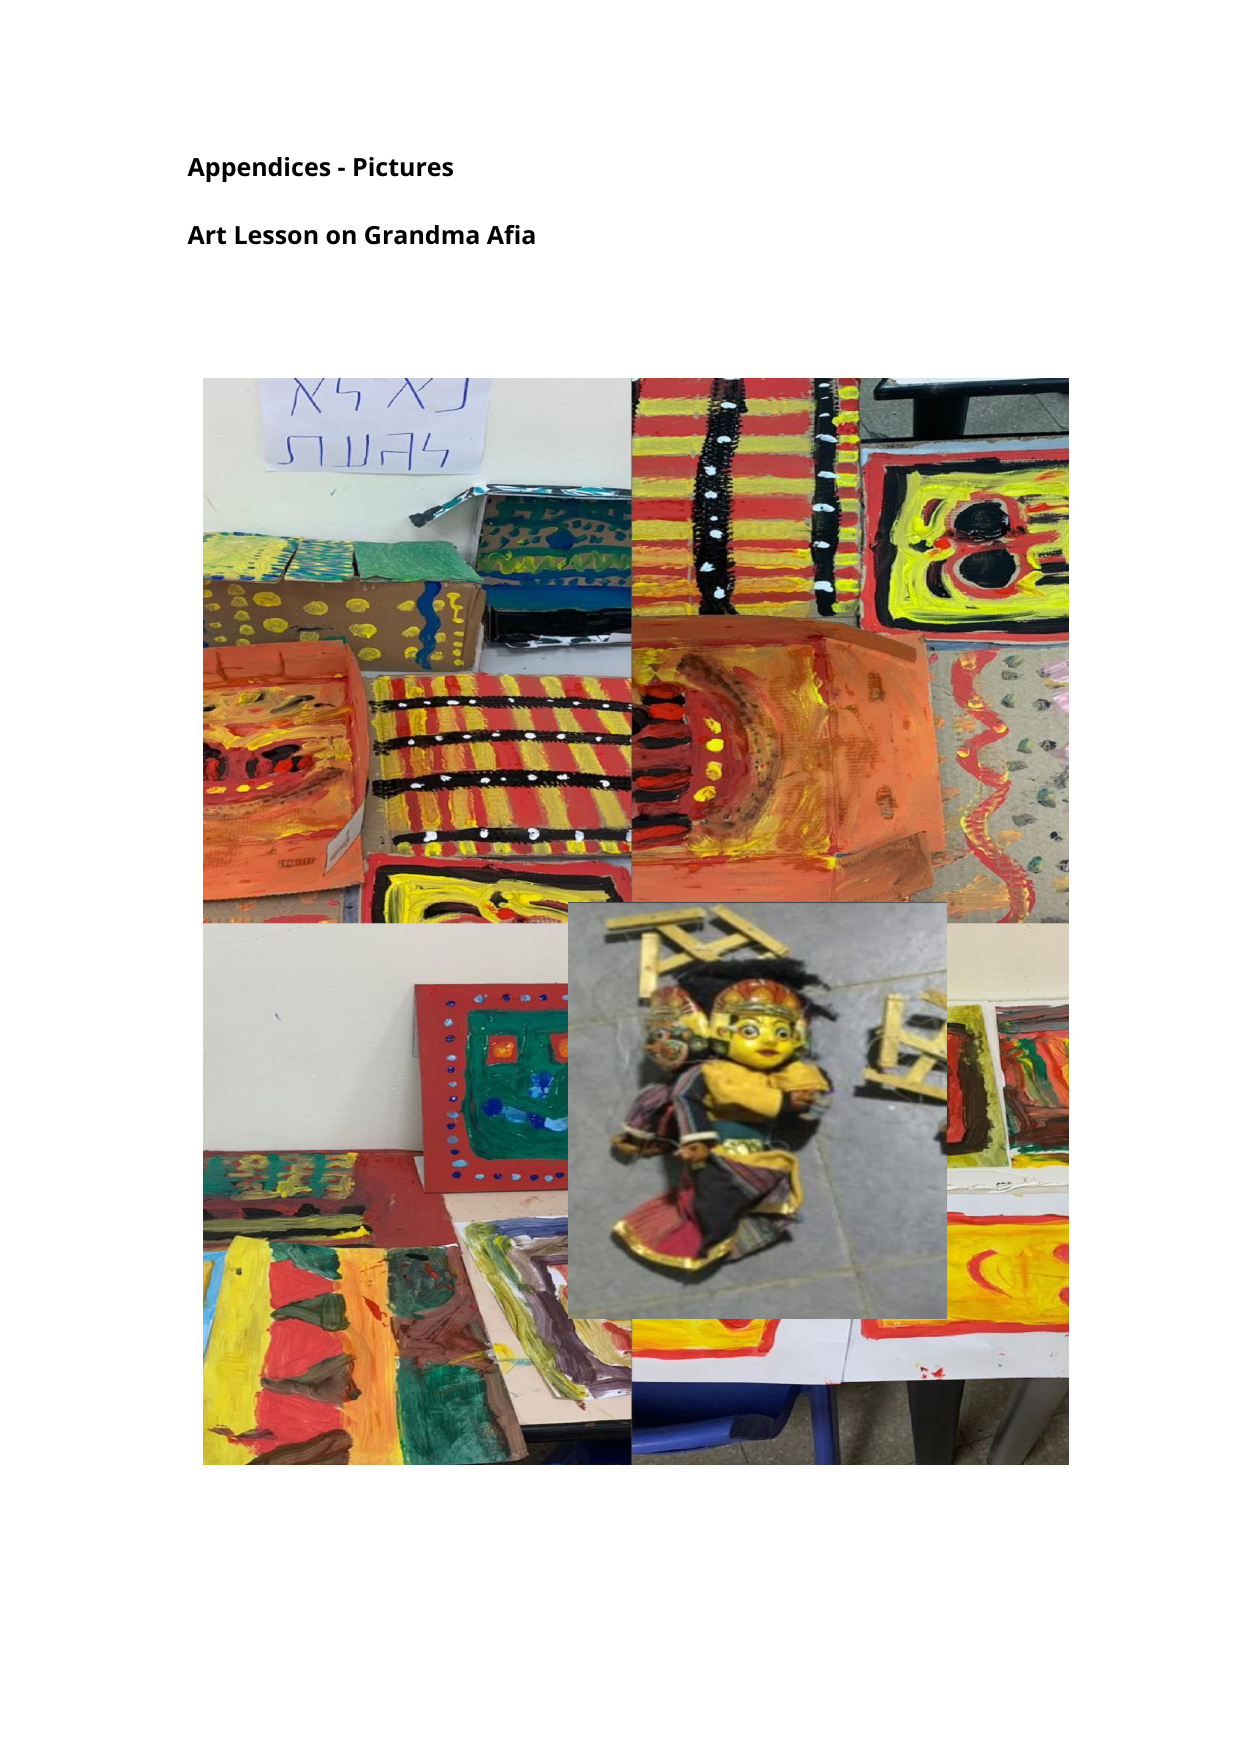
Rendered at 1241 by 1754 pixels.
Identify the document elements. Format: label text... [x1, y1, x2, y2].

text Art Lesson on Grandma Afia [187, 218, 1053, 252]
text Appendices - Pictures [187, 150, 1053, 184]
picture [203, 378, 1069, 1465]
